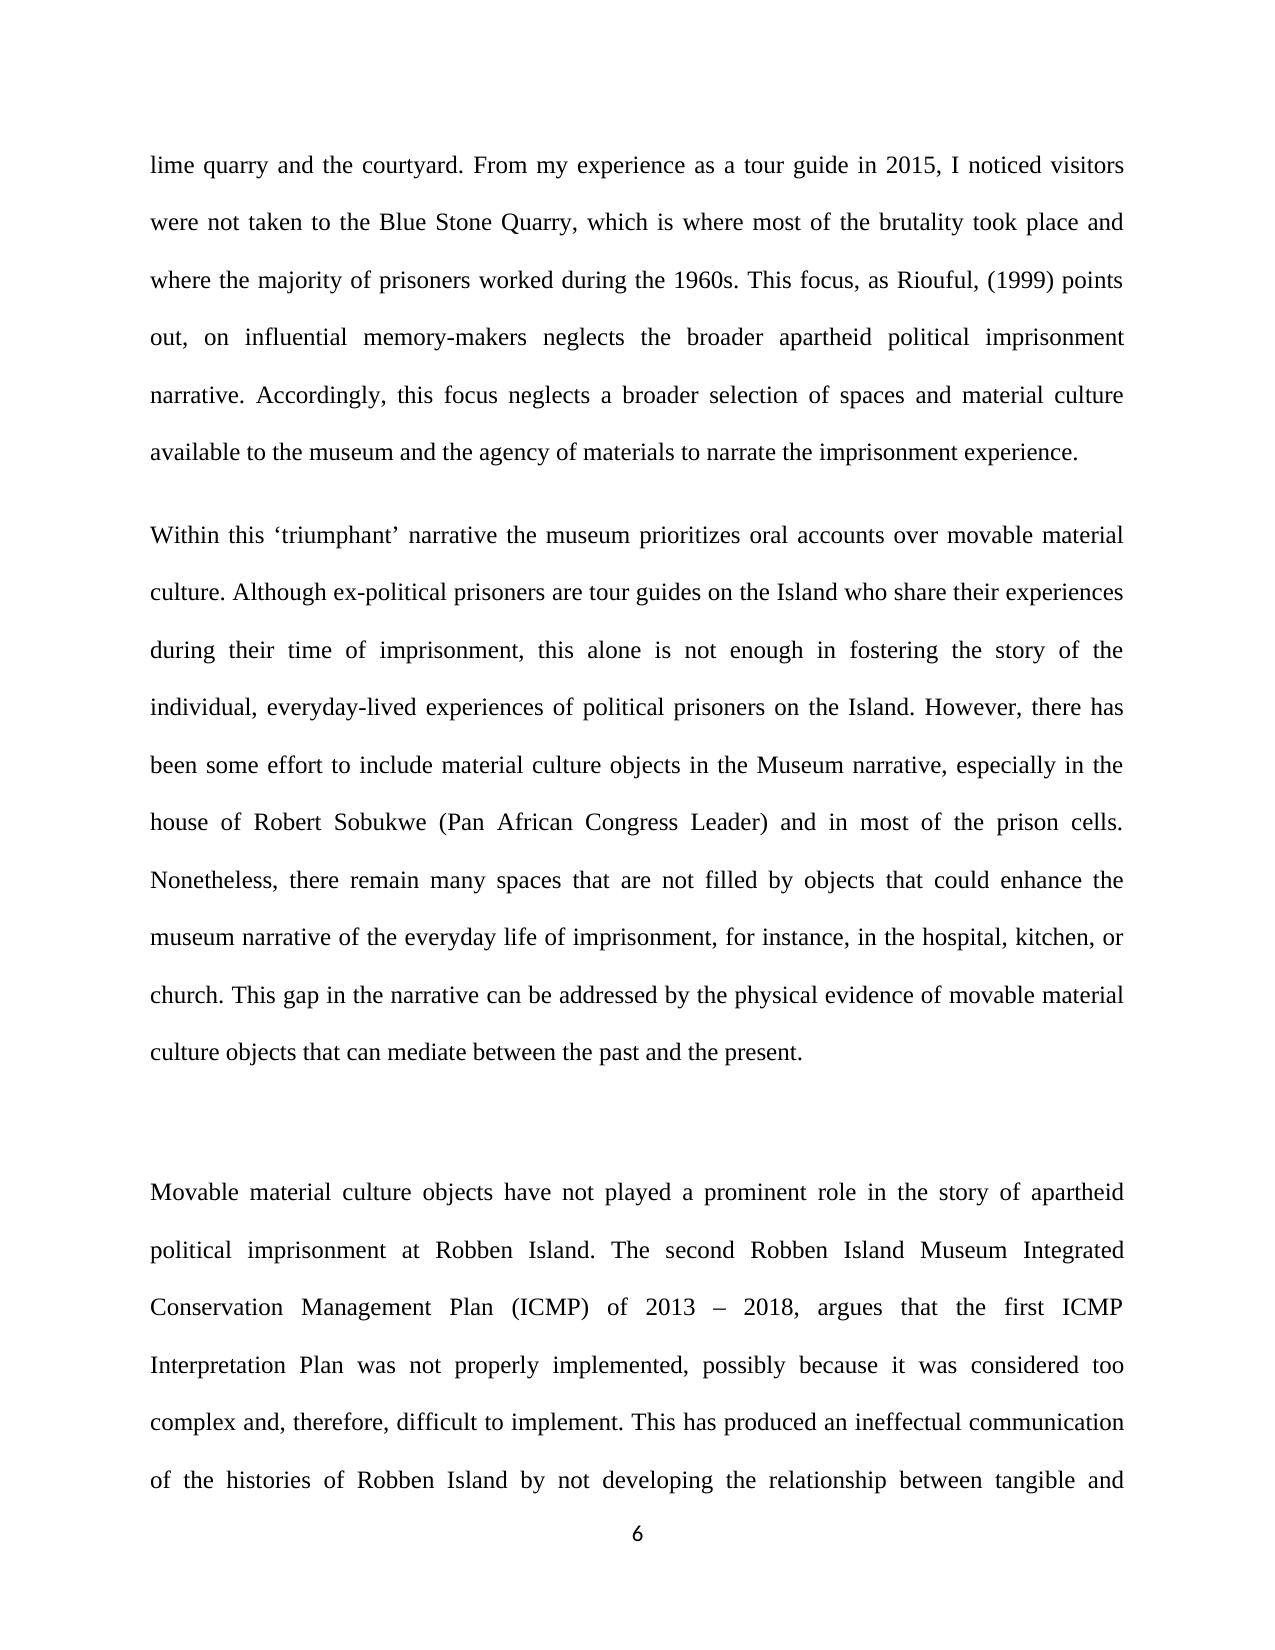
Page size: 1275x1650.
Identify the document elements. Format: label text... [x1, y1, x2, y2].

text Within this ‘triumphant’ narrative the museum prioritizes oral accounts over movable material culture. Although ex-political prisoners are tour guides on the Island who share their experiences during their time of imprisonment, this alone is not enough in fostering the story of the individual, everyday-lived experiences of political prisoners on the Island. However, there has been some effort to include material culture objects in the Museum narrative, especially in the house of Robert Sobukwe (Pan African Congress Leader) and in most of the prison cells. Nonetheless, there remain many spaces that are not filled by objects that could enhance the museum narrative of the everyday life of imprisonment, for instance, in the hospital, kitchen, or church. This gap in the narrative can be addressed by the physical evidence of movable material culture objects that can mediate between the past and the present. [150, 520, 1125, 1066]
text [150, 1177, 1125, 1494]
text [150, 150, 1125, 466]
